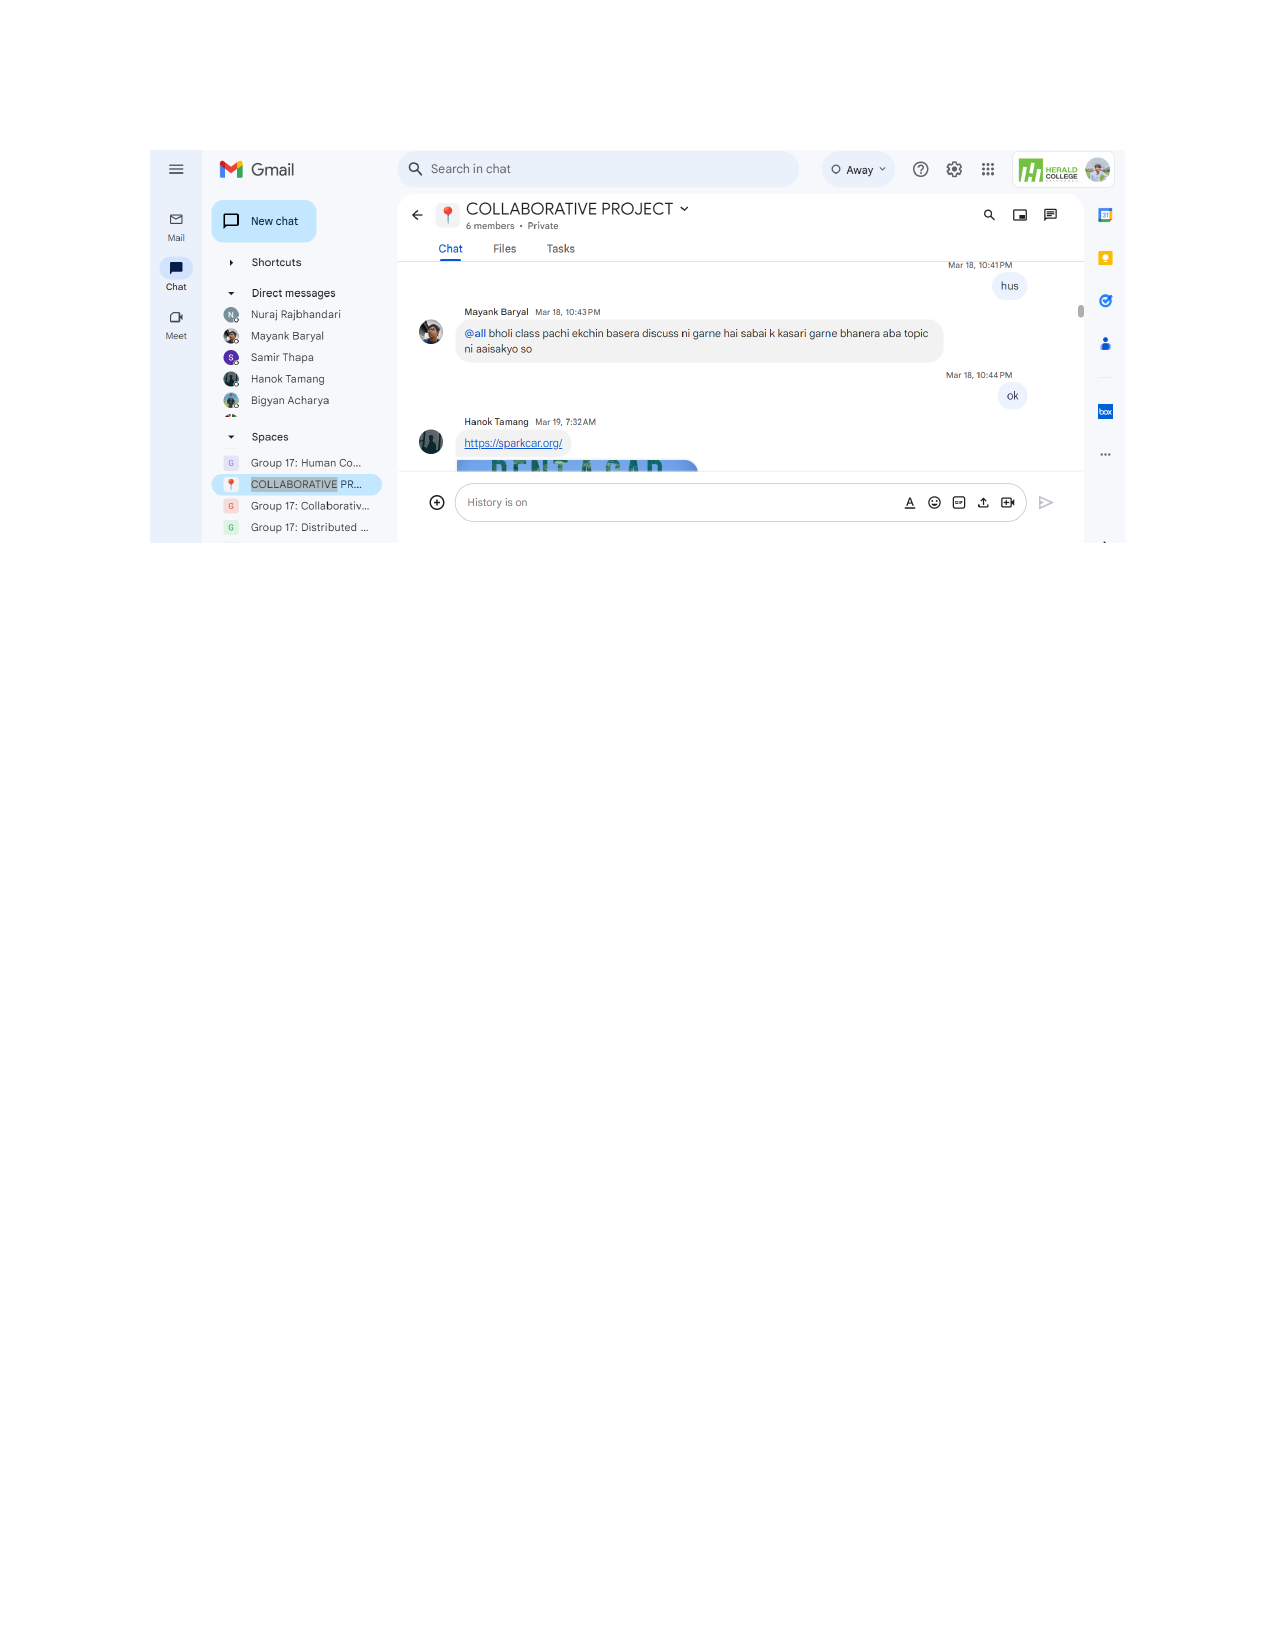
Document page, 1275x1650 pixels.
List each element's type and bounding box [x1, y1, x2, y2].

picture [150, 150, 1125, 543]
